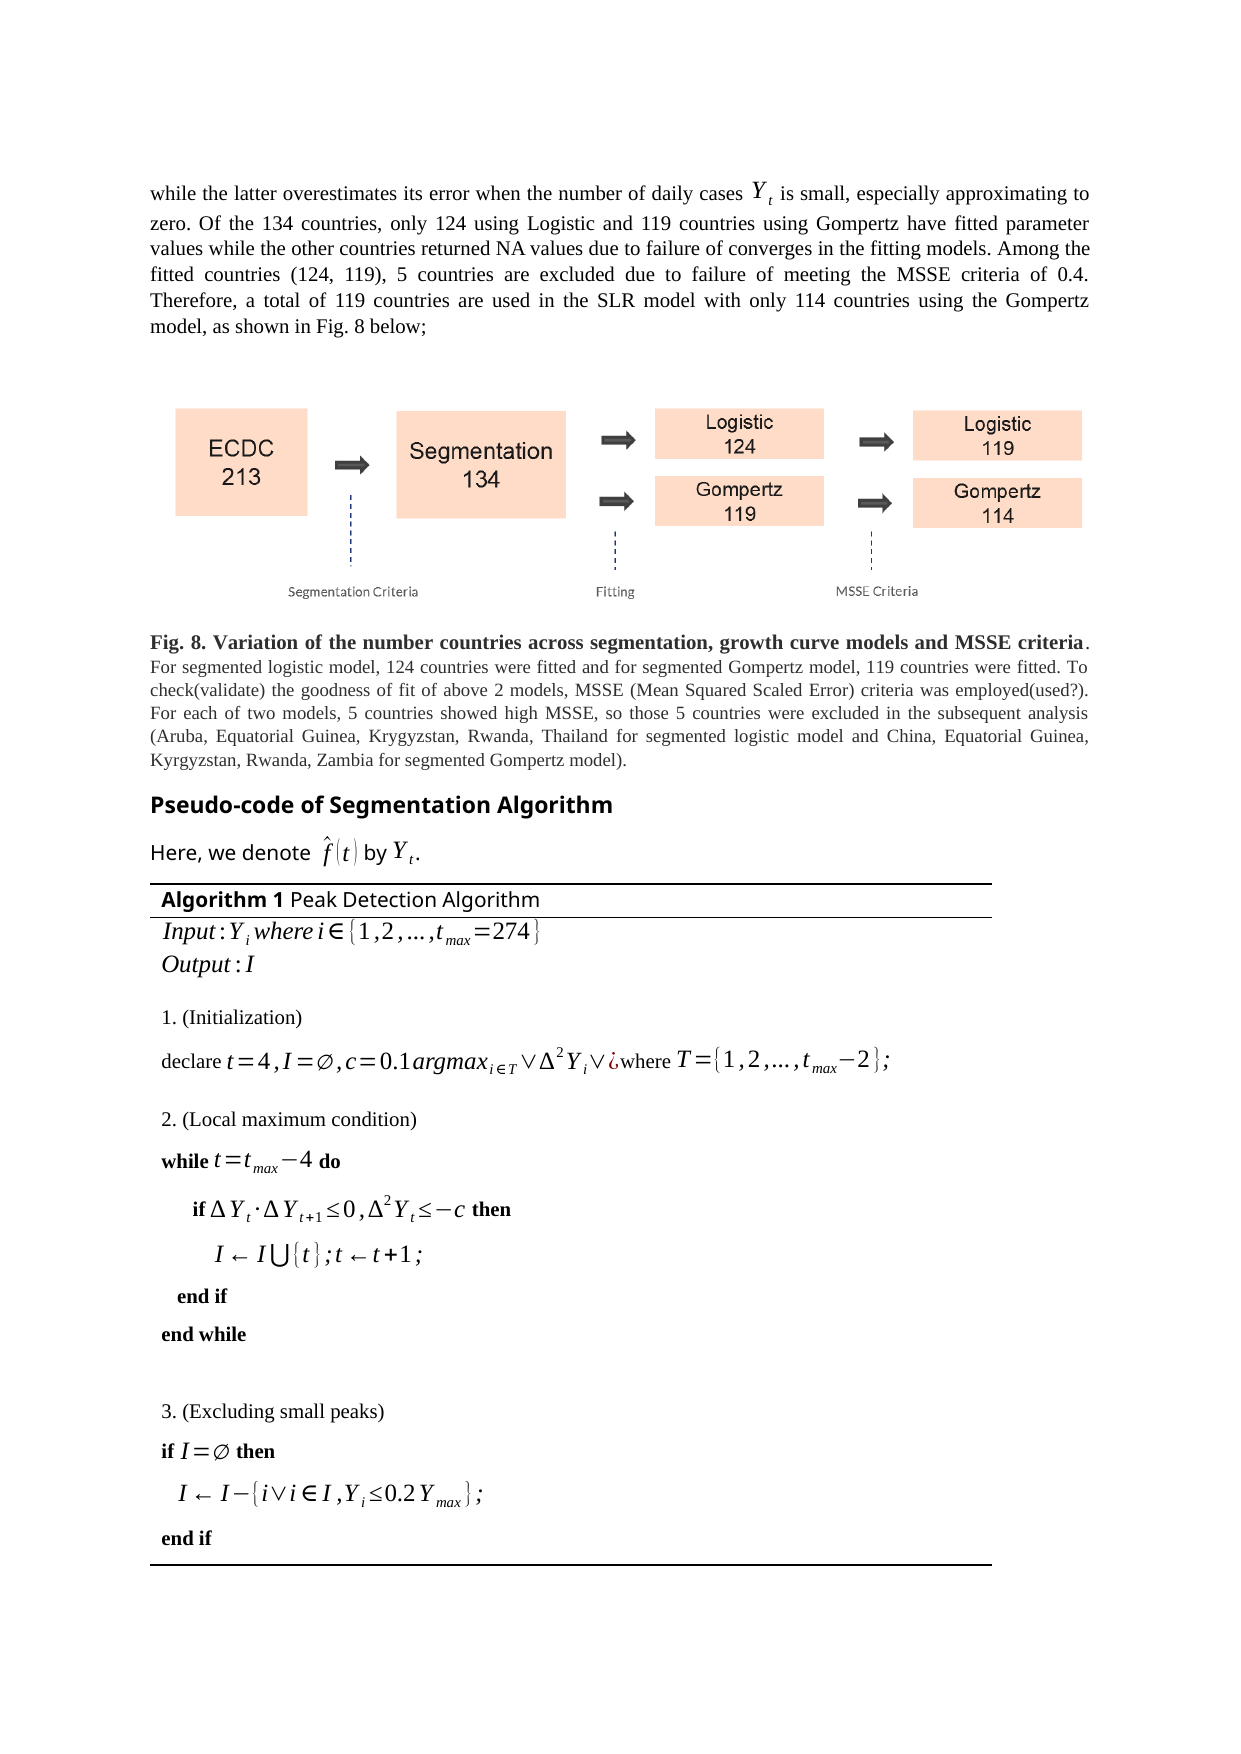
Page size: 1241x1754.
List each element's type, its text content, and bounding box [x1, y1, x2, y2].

text Pseudo-code of Segmentation Algorithm [150, 788, 1090, 820]
text Here, we denote by . [150, 835, 1090, 868]
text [150, 177, 1090, 338]
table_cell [150, 918, 992, 1564]
picture [150, 356, 1093, 612]
text Fig. 8. Variation of the number countries across segmentation, growth curve models and MSSE criteria. For segmented logistic model, 124 countries were fitted and for segmented Gompertz model, 119 countries were fitted. To check(validate) the goodness of fit of above 2 models, MSSE (Mean Squared Scaled Error) criteria was employed(used?). For each of two models, 5 countries showed high MSSE, so those 5 countries were excluded in the subsequent analysis (Aruba, Equatorial Guinea, Krygyzstan, Rwanda, Thailand for segmented logistic model and China, Equatorial Guinea, Kyrgyzstan, Rwanda, Zambia for segmented Gompertz model). [150, 630, 1090, 770]
table_header Algorithm 1 Peak Detection Algorithm [150, 885, 992, 917]
